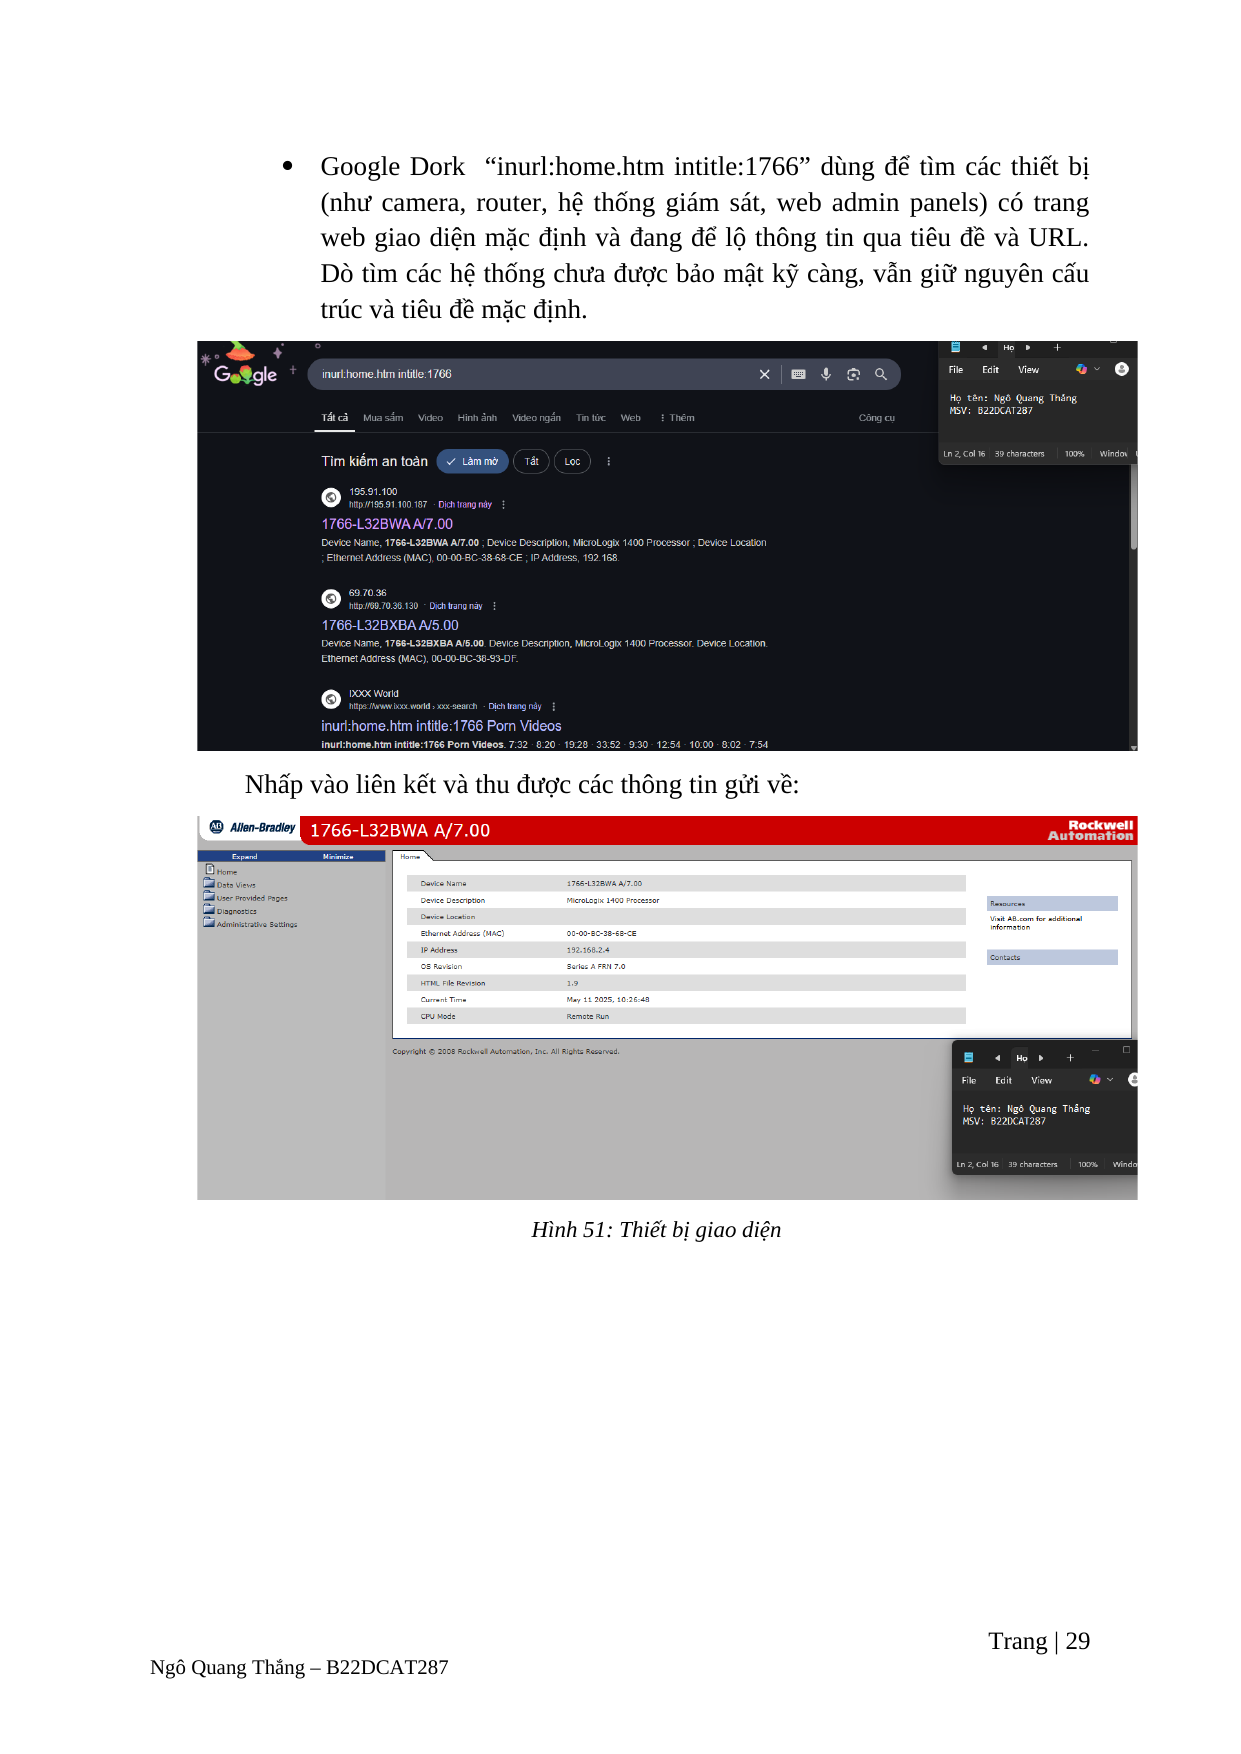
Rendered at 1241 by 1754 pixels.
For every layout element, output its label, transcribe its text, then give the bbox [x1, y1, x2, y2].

list Google Dork “inurl:home.htm intitle:1766” dùng để tìm các thiết bị (như camera, router, hệ thống giám sát, web admin panels) có trang web giao diện mặc định và đang để lộ thông tin qua tiêu đề và URL. Dò tìm các hệ thống chưa được bảo mật kỹ càng, vẫn giữ nguyên cấu trúc và tiêu đề mặc định. [283, 150, 1090, 324]
picture [197, 341, 1138, 751]
picture [197, 816, 1138, 1200]
text Hình 51: Thiết bị giao diện [225, 1216, 1090, 1243]
text Nhấp vào liên kết và thu được các thông tin gửi về: [197, 768, 1090, 799]
